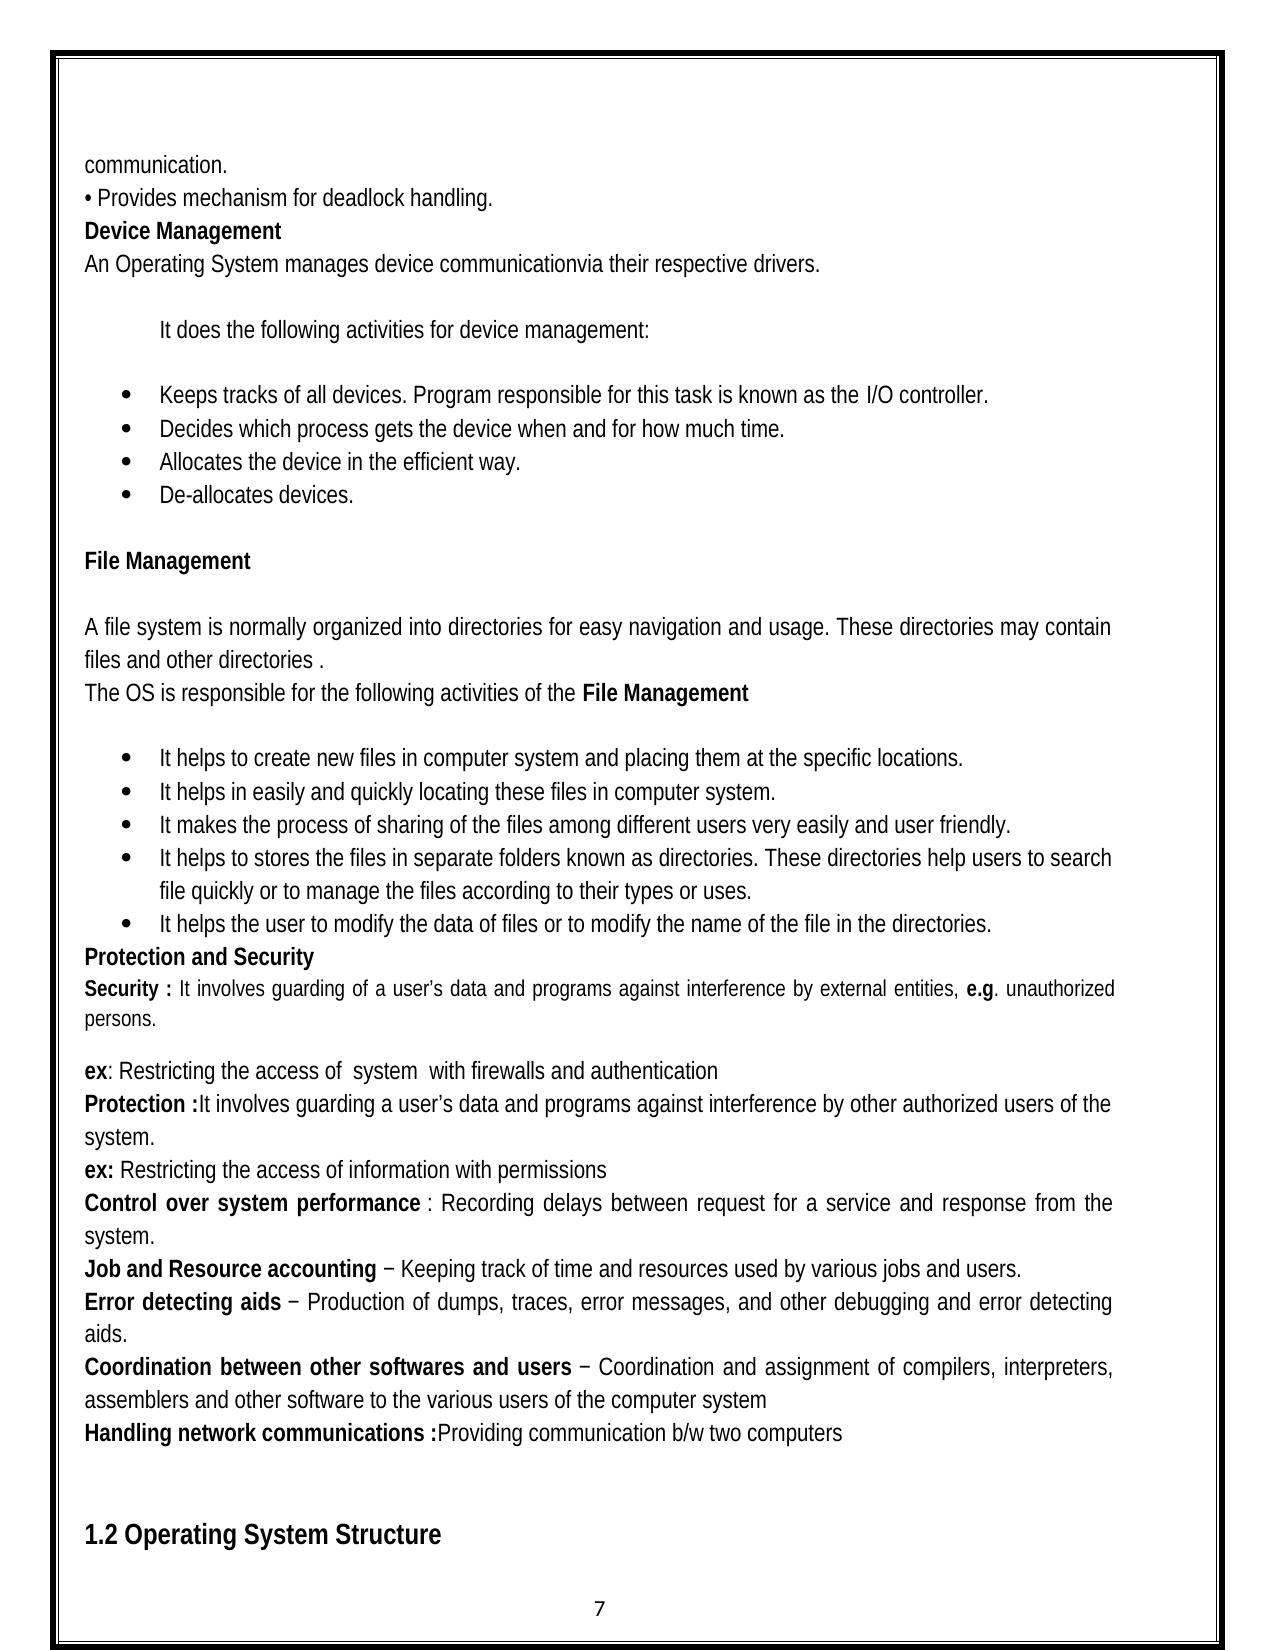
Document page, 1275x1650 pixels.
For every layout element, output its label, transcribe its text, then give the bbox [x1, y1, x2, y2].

list It helps to stores the files in separate folders known as directories. These directories help users to search file quickly or to manage the files according to their types or uses. [122, 843, 1115, 904]
list It makes the process of sharing of the files among different users very easily and user friendly. [122, 809, 1115, 838]
text It does the following activities for device management: [159, 314, 1115, 343]
text communication. [84, 150, 1115, 179]
list It helps the user to modify the data of files or to modify the name of the file in the directories. [122, 909, 1115, 938]
text Error detecting aids − Production of dumps, traces, error messages, and other debugging and error detecting aids. [84, 1286, 1115, 1348]
text The OS is responsible for the following activities of the File Management [84, 677, 1115, 706]
text An Operating System manages device communicationvia their respective drivers. [84, 249, 1115, 277]
list It helps to create new files in computer system and placing them at the specific locations. [122, 743, 1115, 772]
text A file system is normally organized into directories for easy navigation and usage. These directories may contain files and other directories . [84, 612, 1115, 673]
list It helps in easily and quickly locating these files in computer system. [122, 776, 1115, 805]
text Job and Resource accounting − Keeping track of time and resources used by various jobs and users. [84, 1253, 1115, 1282]
text ex: Restricting the access of information with permissions [84, 1155, 1115, 1183]
text Coordination between other softwares and users − Coordination and assignment of compilers, interpreters, assemblers and other software to the various users of the computer system [84, 1352, 1115, 1414]
list Keeps tracks of all devices. Program responsible for this task is known as the I/O controller. [122, 380, 1115, 409]
text 1.2 Operating System Structure [84, 1517, 1115, 1550]
text Device Management [84, 216, 1115, 244]
text Security : It involves guarding of a user’s data and programs against interference by external entities, e.g. unauthorized persons. [84, 975, 1115, 1031]
text File Management [84, 546, 1115, 574]
list Decides which process gets the device when and for how much time. [122, 413, 1115, 442]
text Protection :It involves guarding a user’s data and programs against interference by other authorized users of the system. [84, 1089, 1115, 1151]
text ex: Restricting the access of system with firewalls and authentication [84, 1056, 1115, 1085]
text Handling network communications :Providing communication b/w two computers [84, 1418, 1115, 1447]
text Control over system performance : Recording delays between request for a service and response from the system. [84, 1188, 1115, 1249]
text • Provides mechanism for deadlock handling. [84, 183, 1115, 212]
list De-allocates devices. [122, 480, 1115, 509]
list Allocates the device in the efficient way. [122, 447, 1115, 476]
text Protection and Security [84, 942, 1115, 971]
